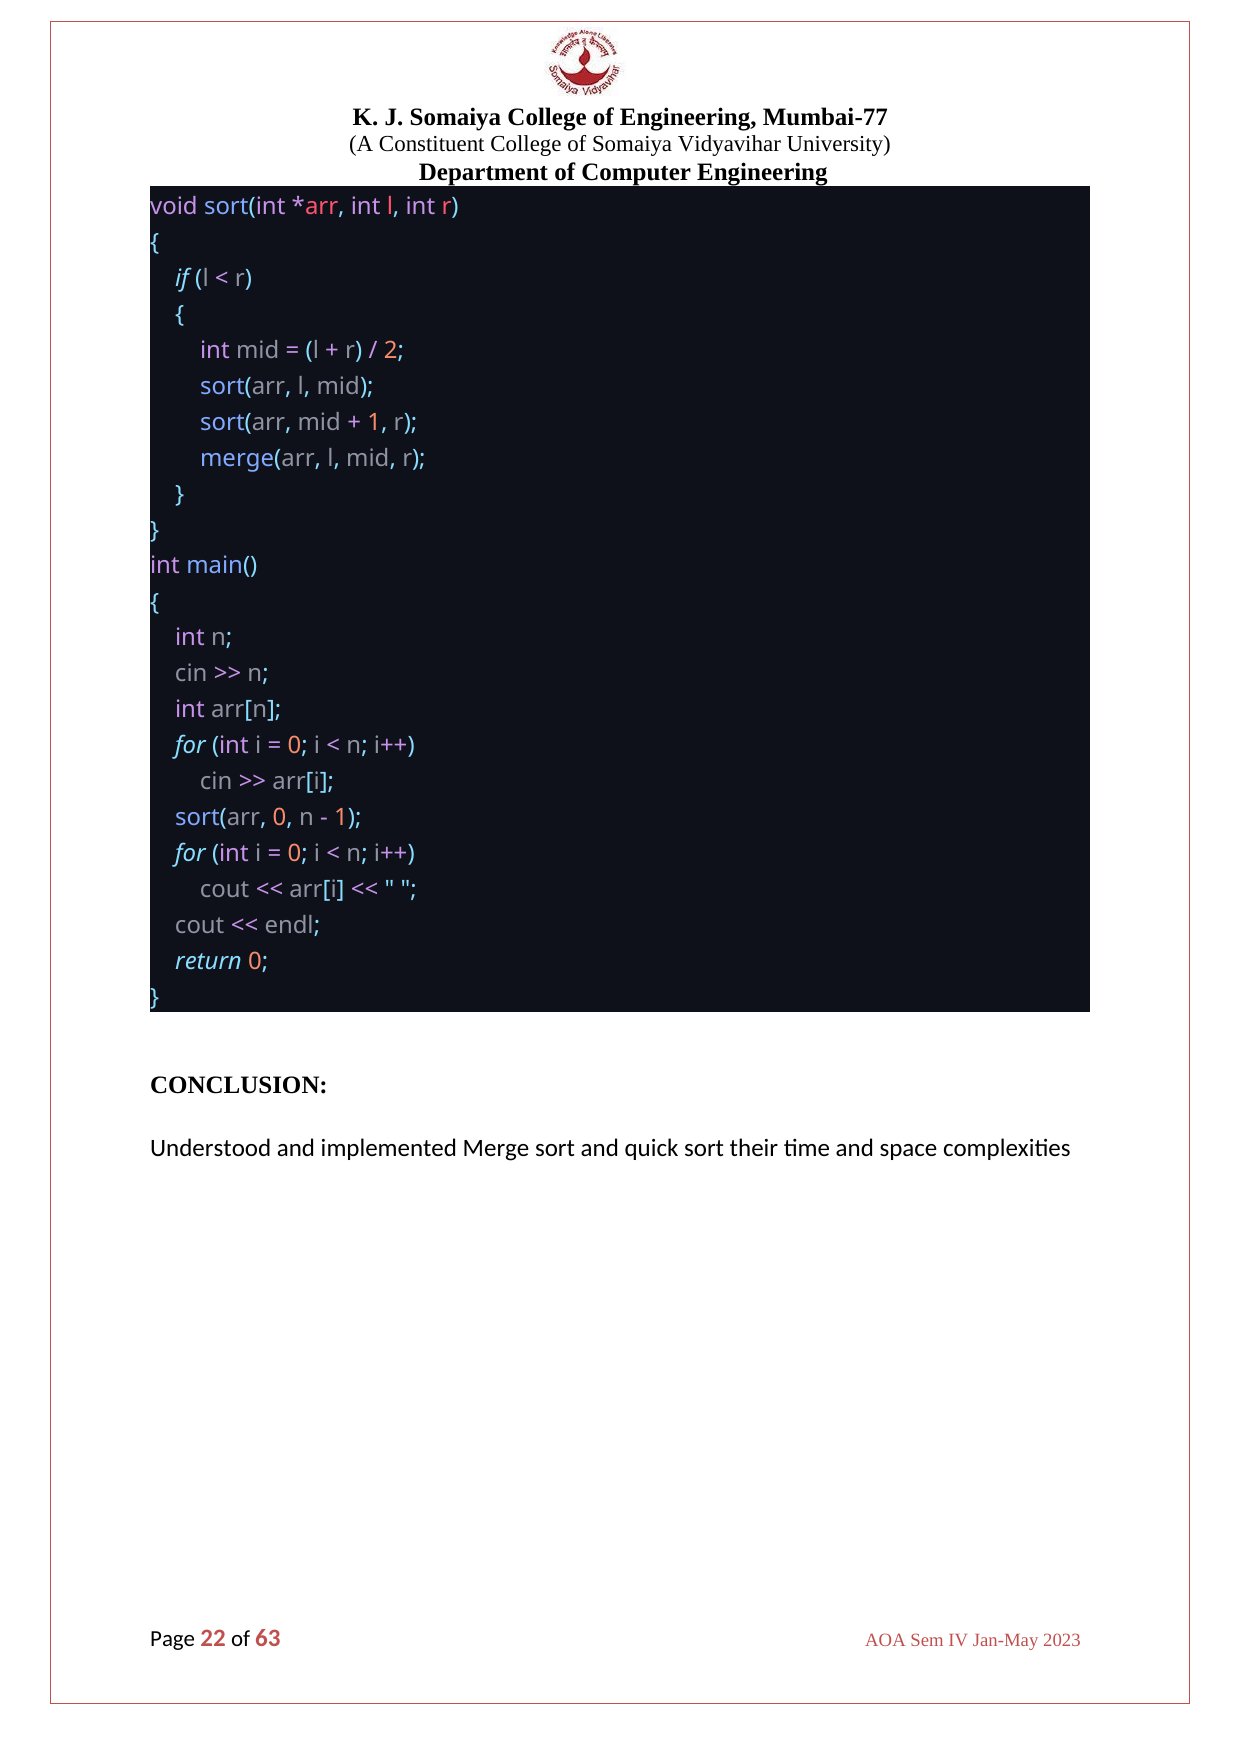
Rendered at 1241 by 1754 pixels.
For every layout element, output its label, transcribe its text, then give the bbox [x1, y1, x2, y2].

text int mid = (l + r) / 2; [150, 329, 1090, 365]
text } [150, 976, 1090, 1012]
text sort(arr, 0, n - 1); [150, 797, 1090, 832]
text int n; [150, 617, 1090, 653]
text cout << endl; [150, 904, 1090, 940]
text } [150, 509, 1090, 545]
text sort(arr, l, mid); [150, 365, 1090, 401]
text cin >> n; [150, 653, 1090, 689]
picture [543, 27, 626, 97]
text for (int i = 0; i < n; i++) [150, 832, 1090, 868]
text return 0; [150, 940, 1090, 976]
text { [150, 293, 1090, 329]
text for (int i = 0; i < n; i++) [150, 725, 1090, 761]
text sort(arr, mid + 1, r); [150, 401, 1090, 437]
text merge(arr, l, mid, r); [150, 437, 1090, 473]
text int arr[n]; [150, 689, 1090, 725]
text cin >> arr[i]; [150, 761, 1090, 797]
text } [150, 473, 1090, 509]
text { [150, 222, 1090, 257]
text Understood and implemented Merge sort and quick sort their time and space complexities [150, 1132, 1090, 1162]
text CONCLUSION: [150, 1070, 1090, 1098]
text cout << arr[i] << " "; [150, 868, 1090, 904]
text { [150, 581, 1090, 617]
text if (l < r) [150, 257, 1090, 293]
text void sort(int *arr, int l, int r) [150, 186, 1090, 222]
text int main() [150, 545, 1090, 581]
